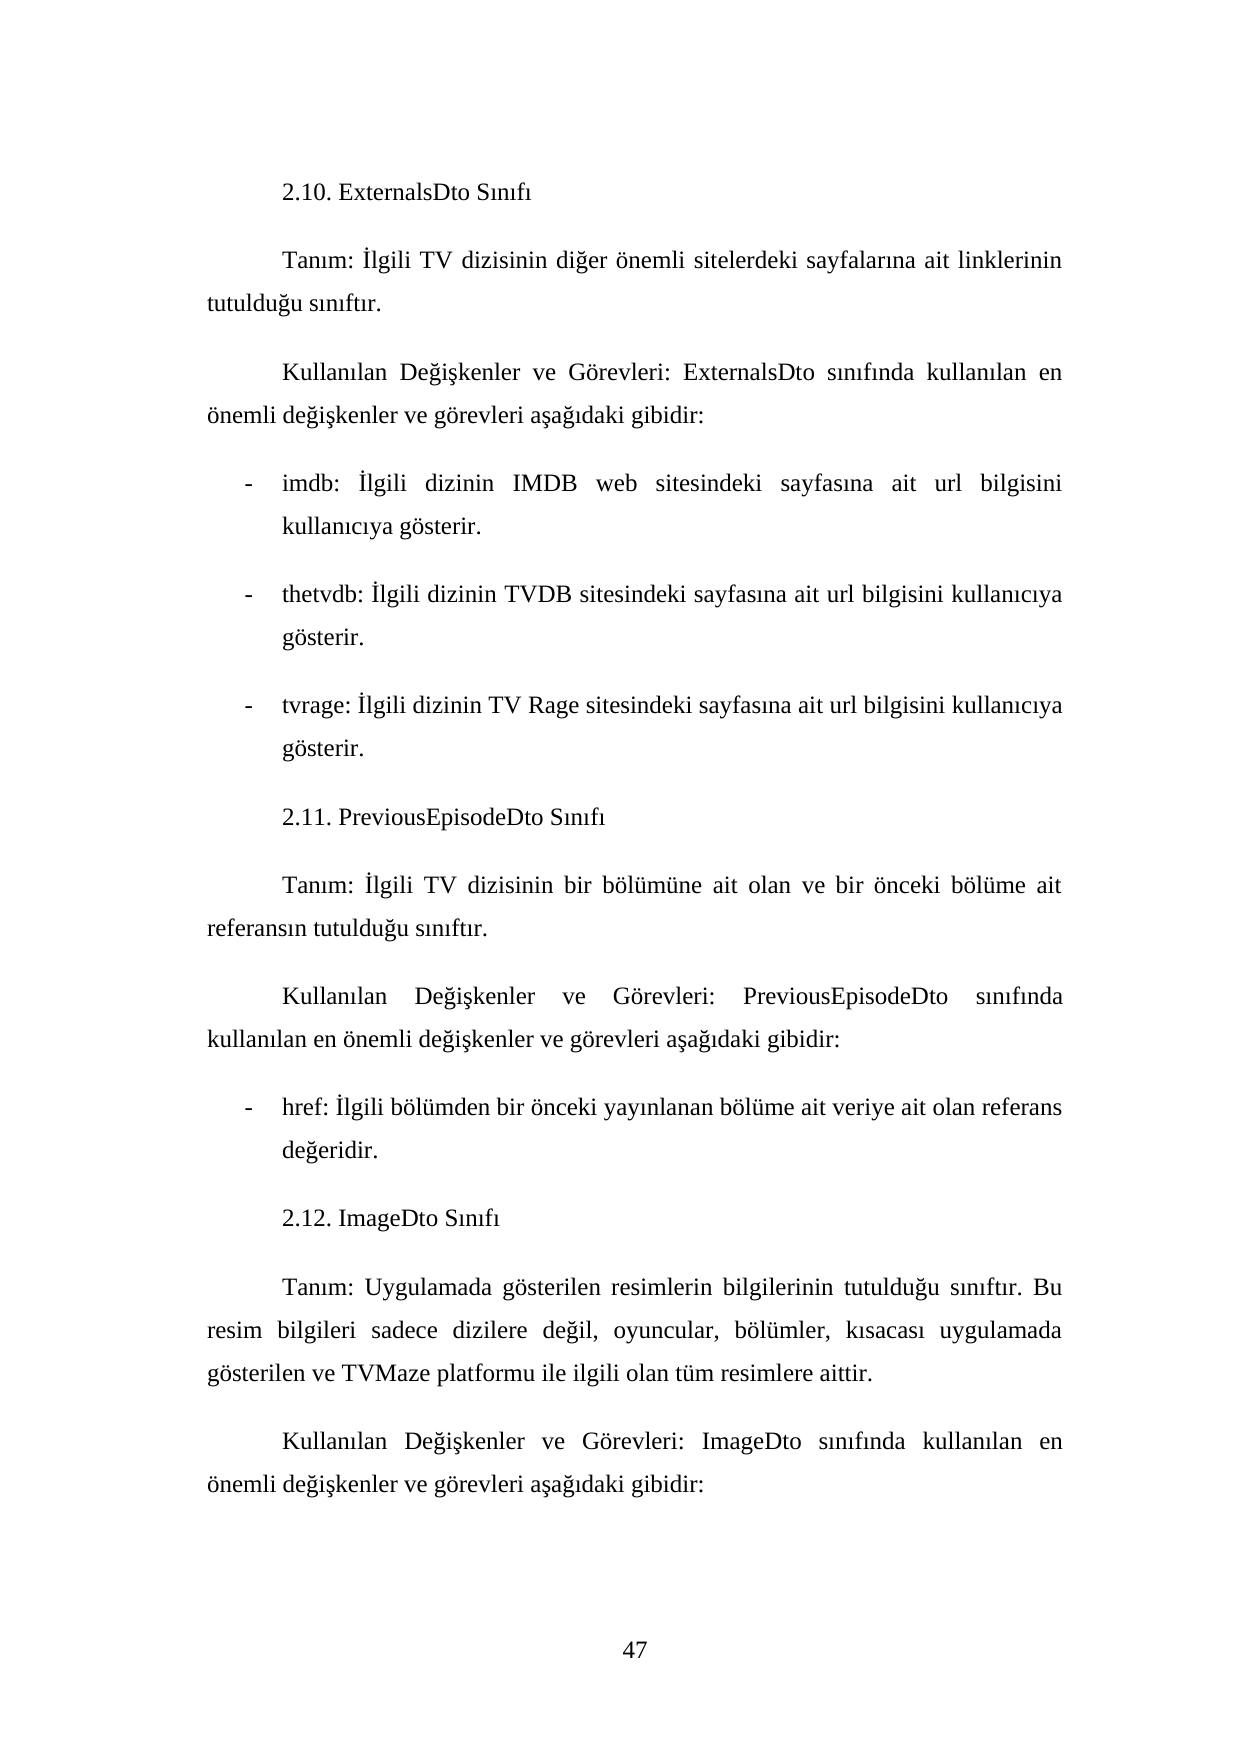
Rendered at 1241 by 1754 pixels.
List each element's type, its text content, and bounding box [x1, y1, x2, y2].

list href: İlgili bölümden bir önceki yayınlanan bölüme ait veriye ait olan referans değeridir. [244, 1092, 1063, 1164]
text 2.10. ExternalsDto Sınıfı [207, 177, 1063, 206]
text 2.12. ImageDto Sınıfı [282, 1203, 1063, 1232]
list imdb: İlgili dizinin IMDB web sitesindeki sayfasına ait url bilgisini kullanıcıya gösterir. [244, 468, 1063, 540]
text Kullanılan Değişkenler ve Görevleri: PreviousEpisodeDto sınıfında kullanılan en önemli değişkenler ve görevleri aşağıdaki gibidir: [207, 981, 1063, 1053]
text Tanım: İlgili TV dizisinin diğer önemli sitelerdeki sayfalarına ait linklerinin tutulduğu sınıftır. [207, 245, 1063, 317]
text Tanım: İlgili TV dizisinin bir bölümüne ait olan ve bir önceki bölüme ait referansın tutulduğu sınıftır. [207, 870, 1063, 942]
text Kullanılan Değişkenler ve Görevleri: ImageDto sınıfında kullanılan en önemli değişkenler ve görevleri aşağıdaki gibidir: [207, 1426, 1063, 1498]
text Tanım: Uygulamada gösterilen resimlerin bilgilerinin tutulduğu sınıftır. Bu resim bilgileri sadece dizilere değil, oyuncular, bölümler, kısacası uygulamada gösterilen ve TVMaze platformu ile ilgili olan tüm resimlere aittir. [207, 1272, 1063, 1387]
text 2.11. PreviousEpisodeDto Sınıfı [282, 802, 1063, 830]
list thetvdb: İlgili dizinin TVDB sitesindeki sayfasına ait url bilgisini kullanıcıya gösterir. [244, 579, 1063, 651]
list tvrage: İlgili dizinin TV Rage sitesindeki sayfasına ait url bilgisini kullanıcıya gösterir. [244, 690, 1063, 762]
text Kullanılan Değişkenler ve Görevleri: ExternalsDto sınıfında kullanılan en önemli değişkenler ve görevleri aşağıdaki gibidir: [207, 357, 1063, 428]
